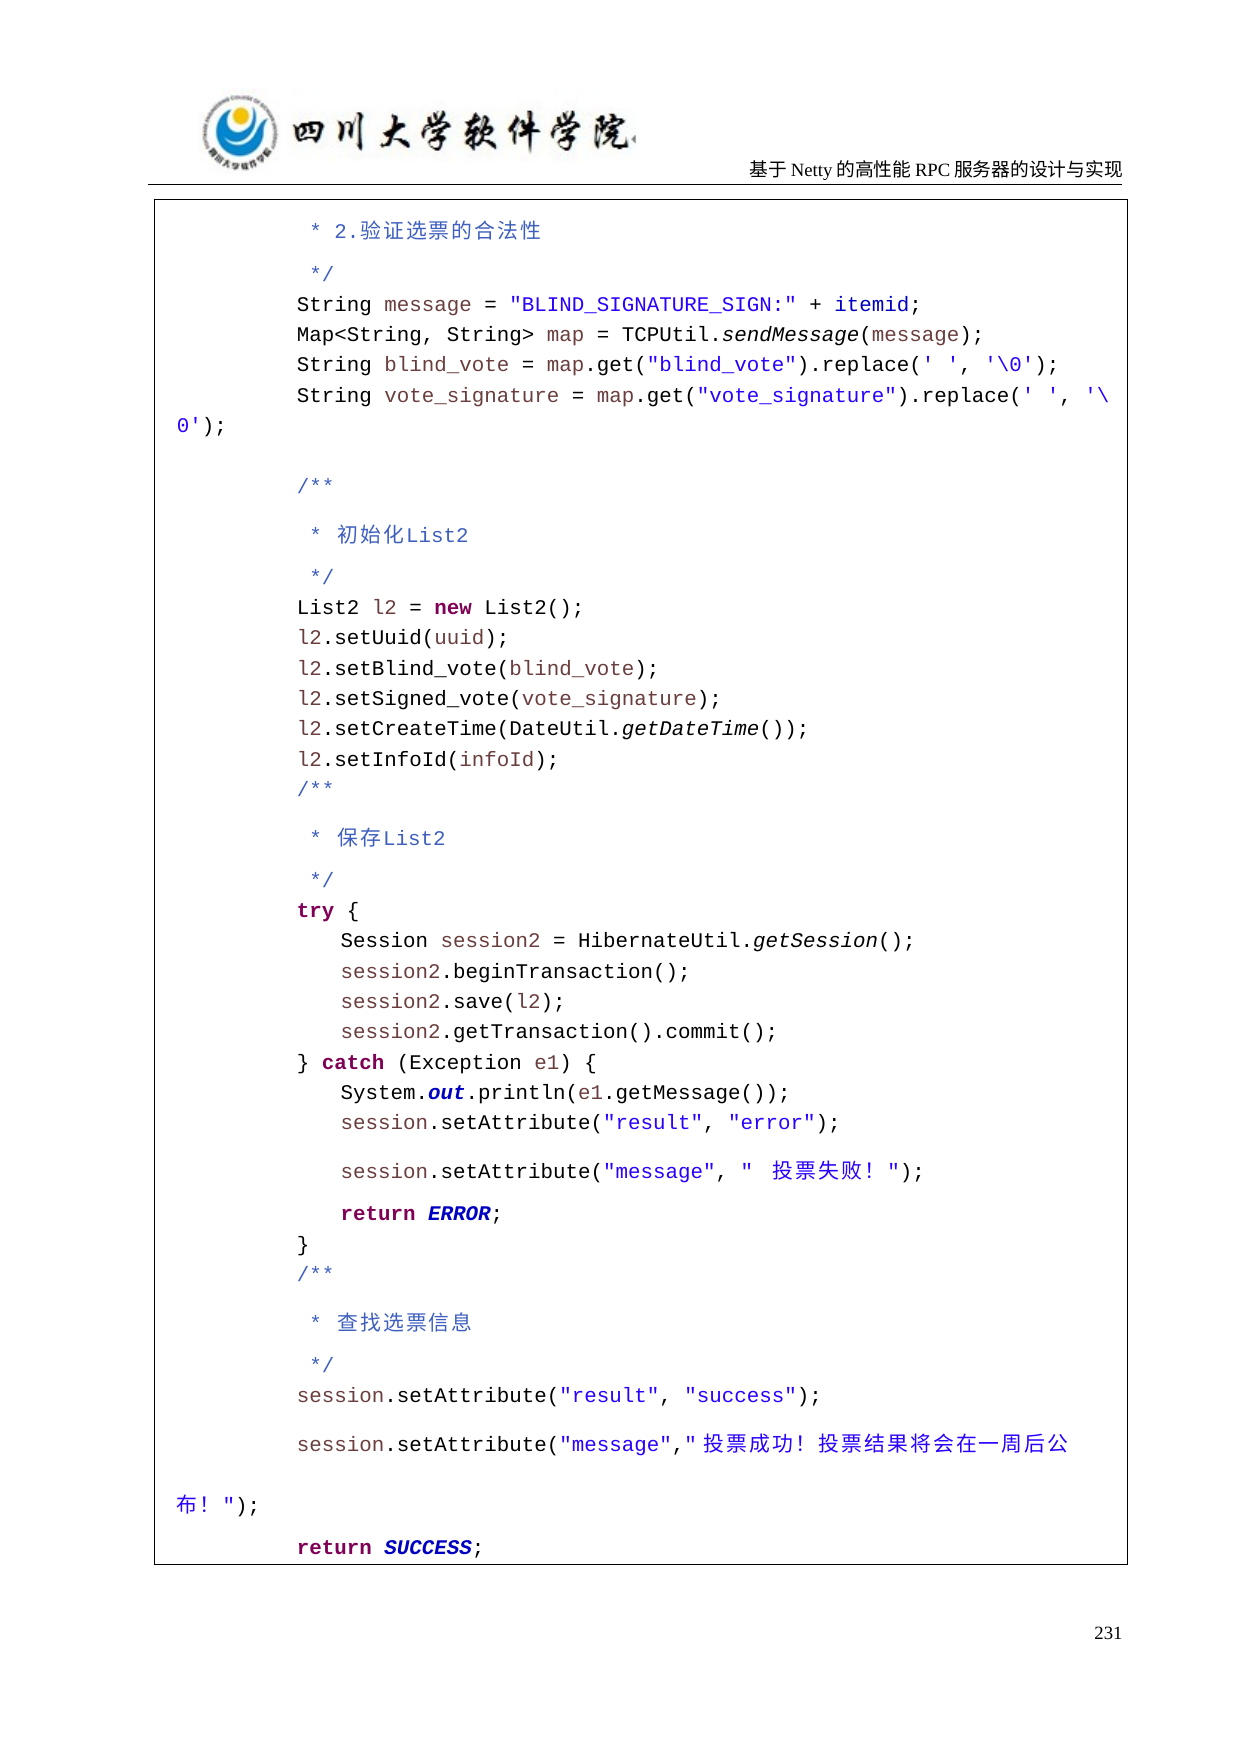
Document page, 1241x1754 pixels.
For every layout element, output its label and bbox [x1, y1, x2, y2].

picture [197, 88, 639, 177]
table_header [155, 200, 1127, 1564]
